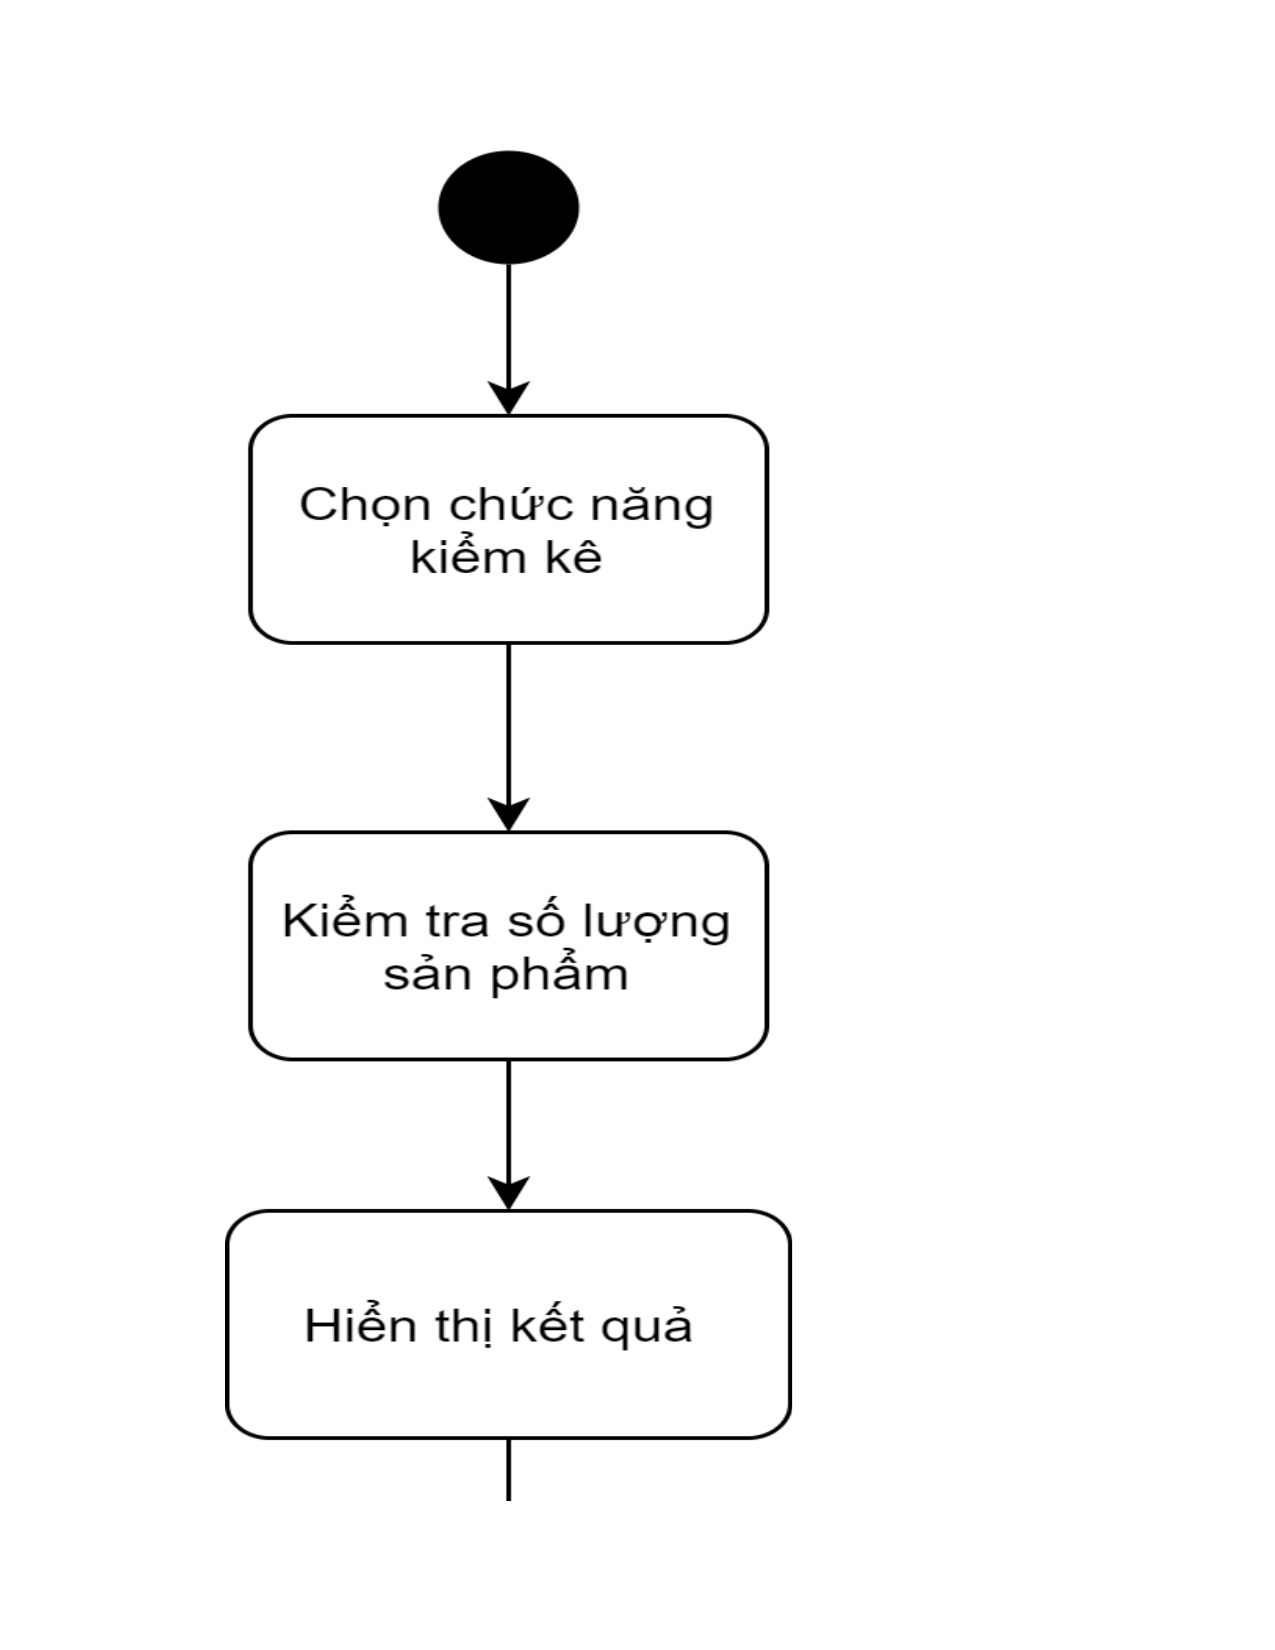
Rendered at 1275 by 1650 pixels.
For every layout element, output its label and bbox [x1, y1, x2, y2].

picture [225, 150, 793, 1501]
